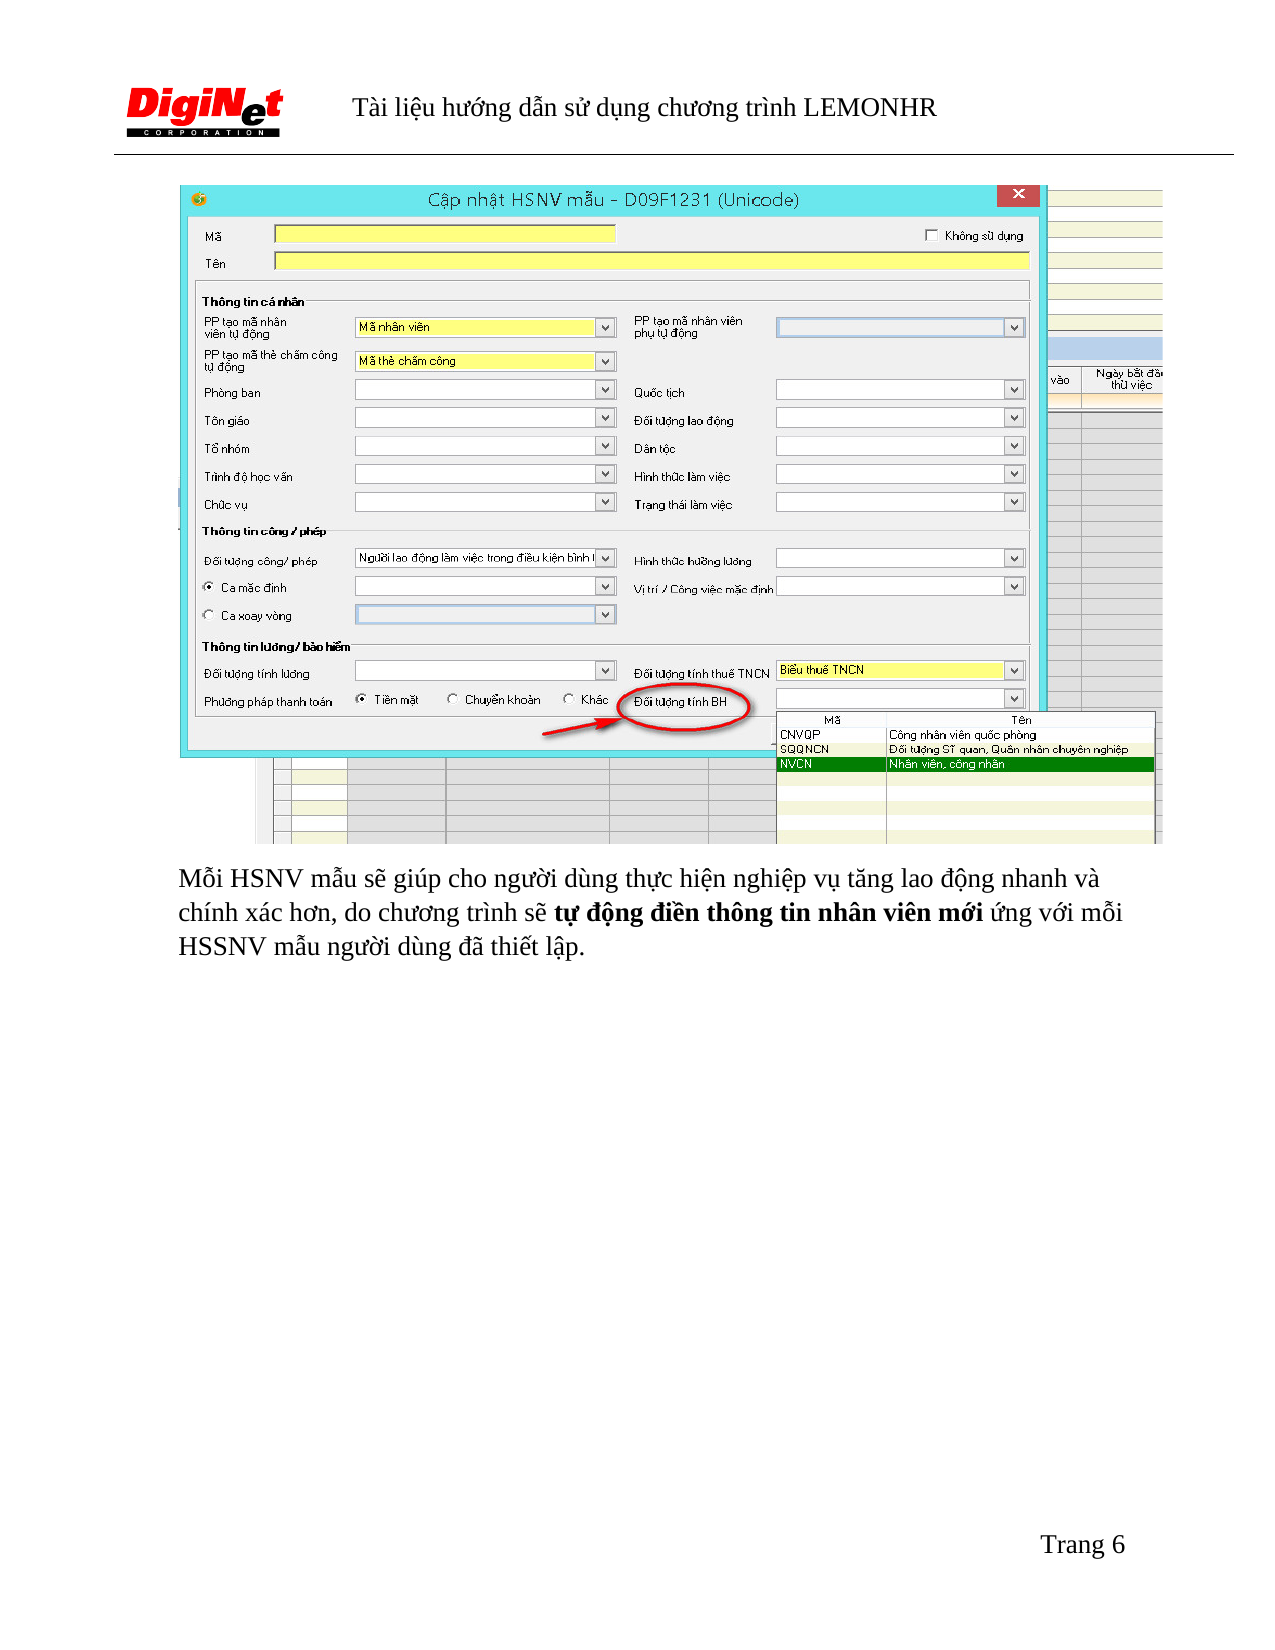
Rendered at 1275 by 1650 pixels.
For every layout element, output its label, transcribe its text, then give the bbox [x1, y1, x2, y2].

text Mỗi HSNV mẫu sẽ giúp cho người dùng thực hiện nghiệp vụ tăng lao động nhanh và chính xác hơn, do chương trình sẽ tự động điền thông tin nhân viên mới ứng với mỗi HSSNV mẫu người dùng đã thiết lập. [178, 862, 1125, 961]
picture [121, 86, 290, 143]
picture [178, 185, 1163, 844]
